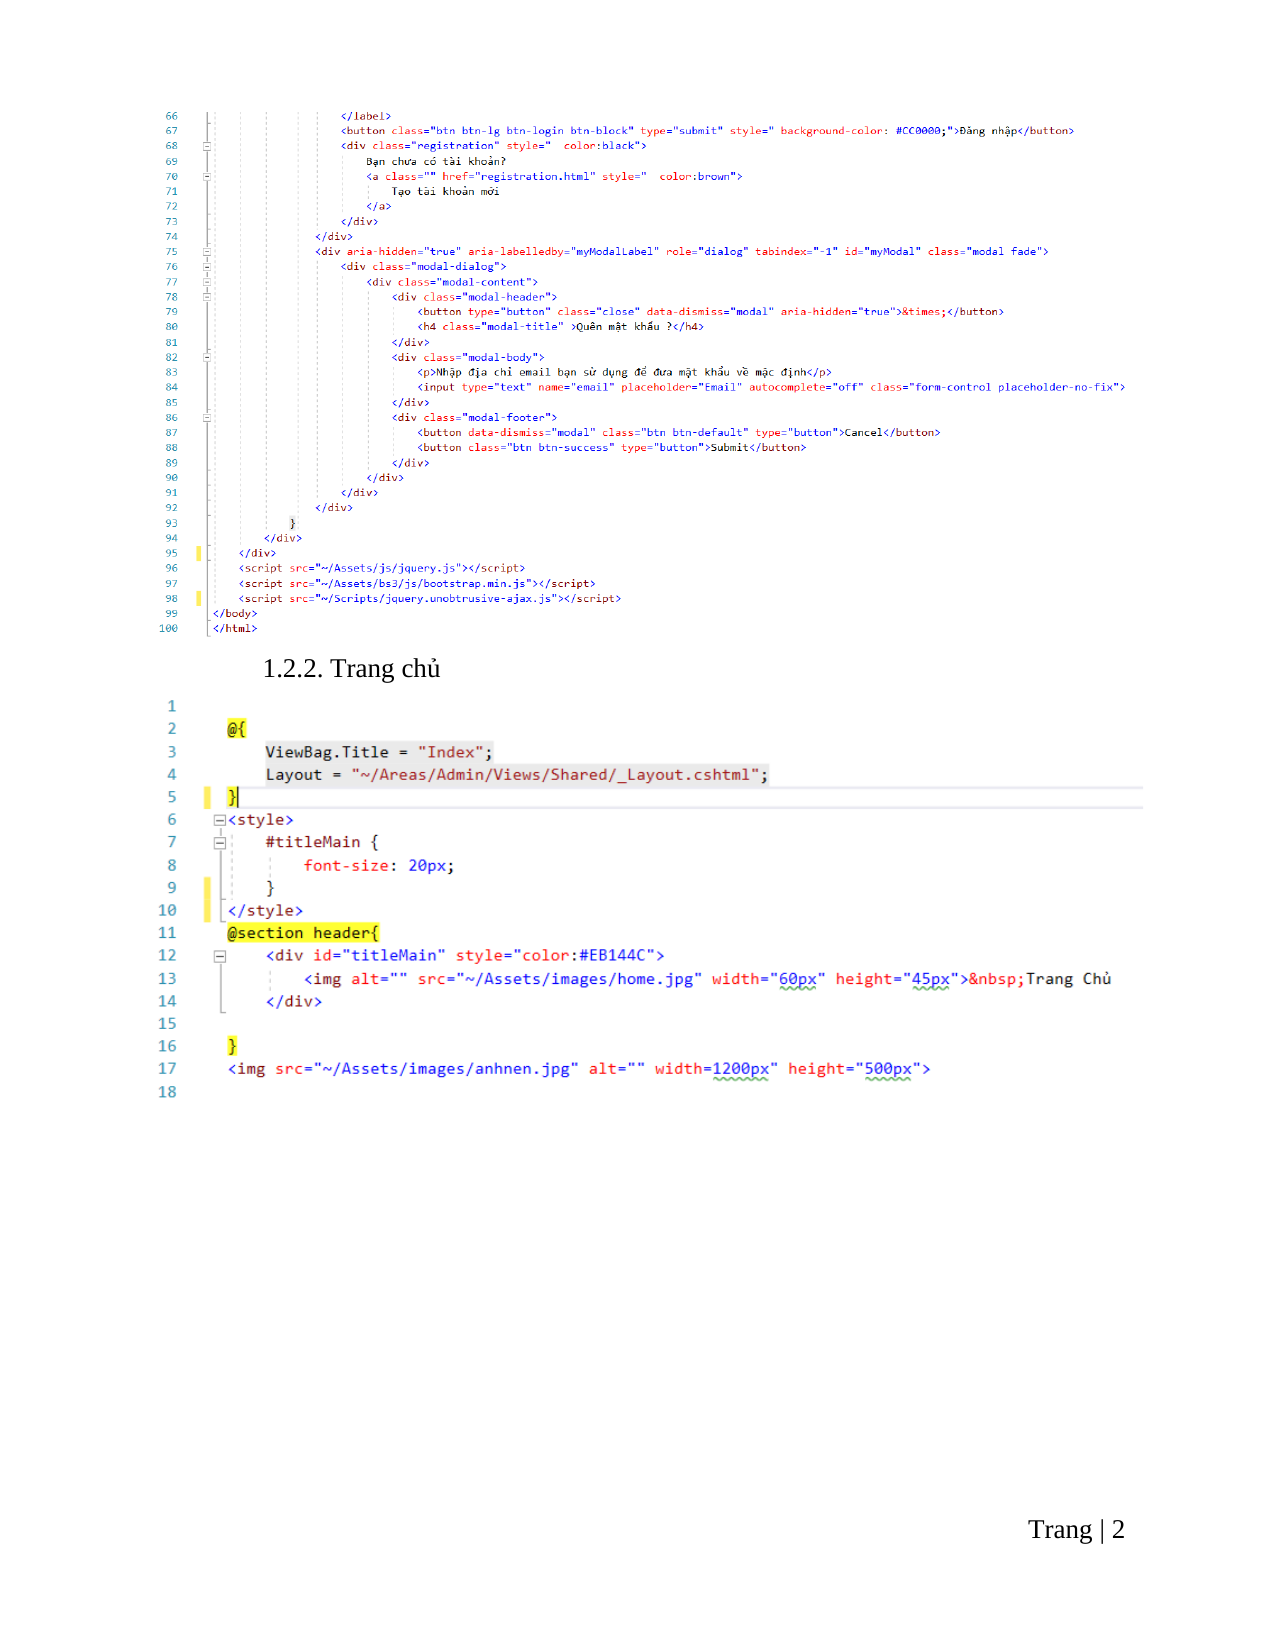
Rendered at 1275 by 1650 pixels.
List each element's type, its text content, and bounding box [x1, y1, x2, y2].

picture [150, 699, 1144, 1121]
picture [150, 112, 1125, 637]
text Trang chủ [262, 652, 1125, 683]
